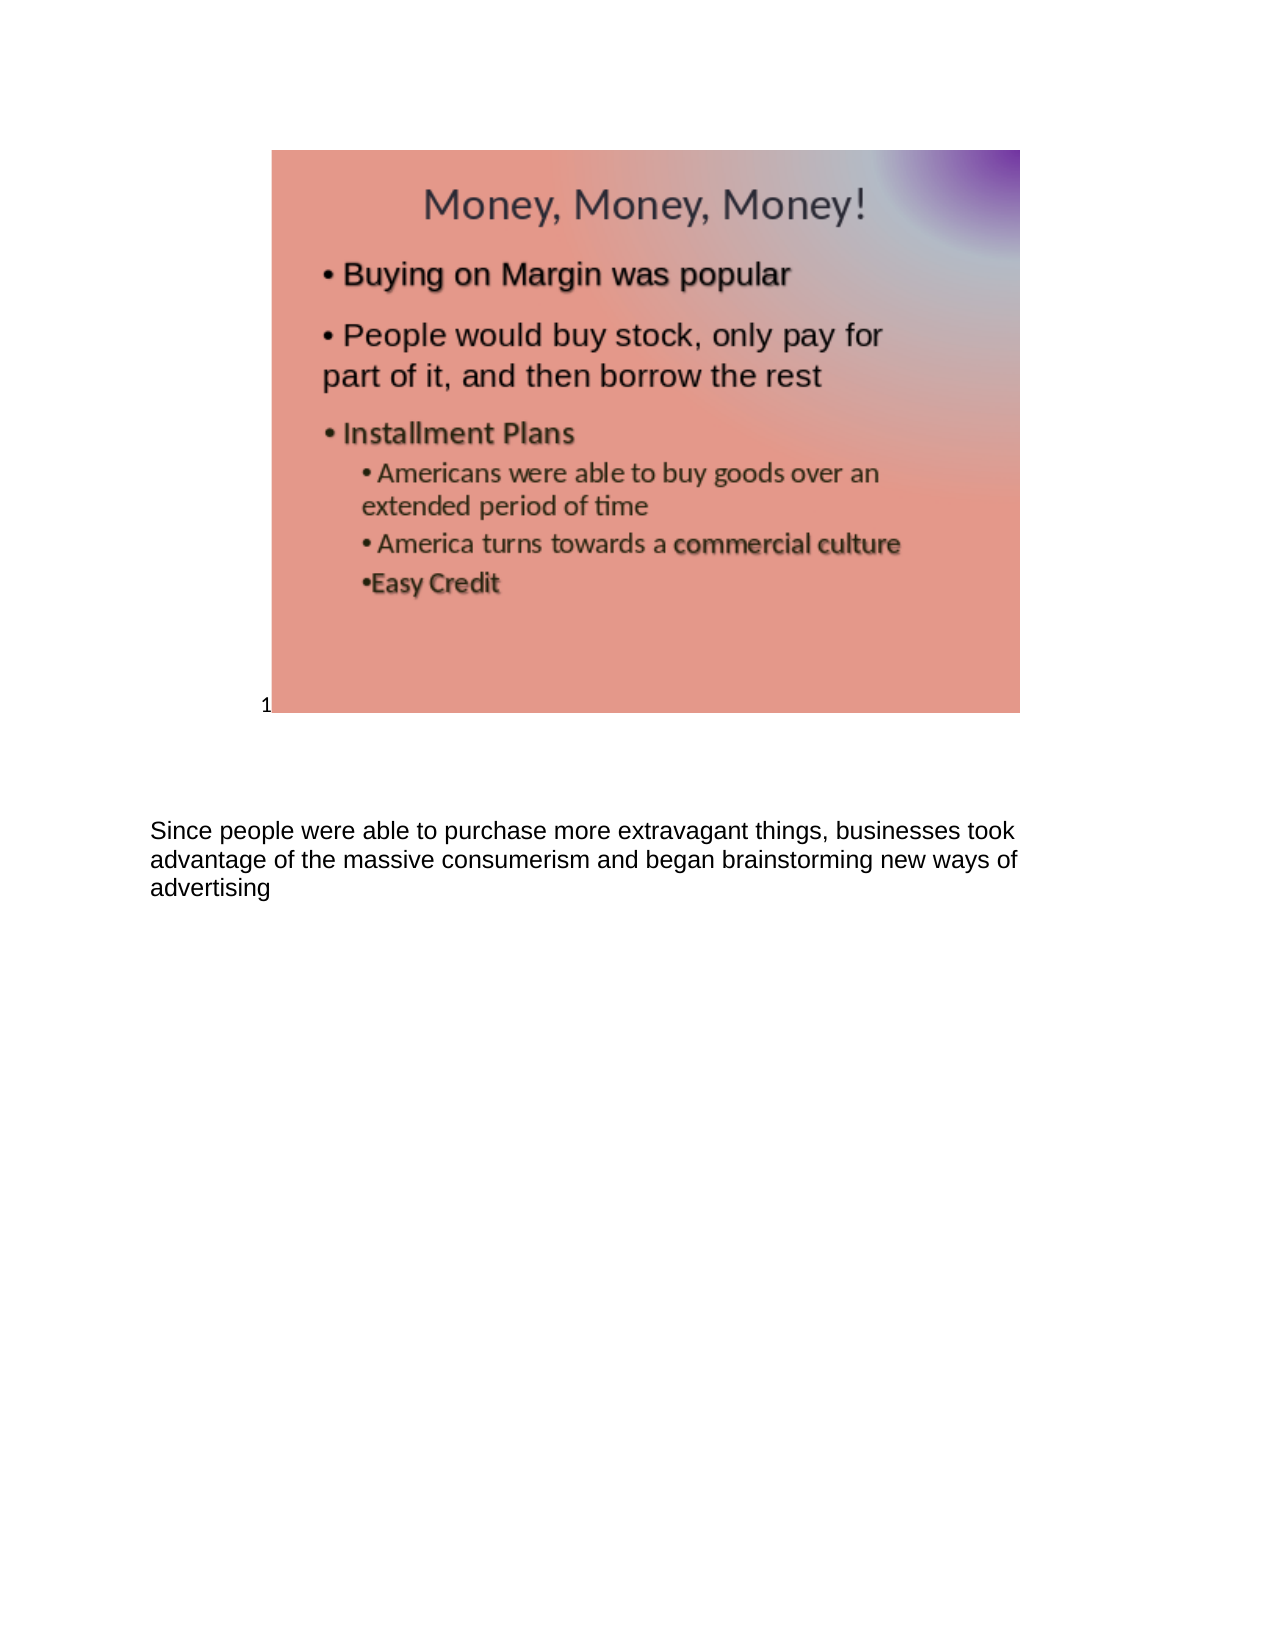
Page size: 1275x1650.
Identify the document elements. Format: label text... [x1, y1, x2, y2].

text 1 [150, 150, 1125, 718]
text Since people were able to purchase more extravagant things, businesses took advantage of the massive consumerism and began brainstorming new ways of advertising [150, 816, 1125, 902]
